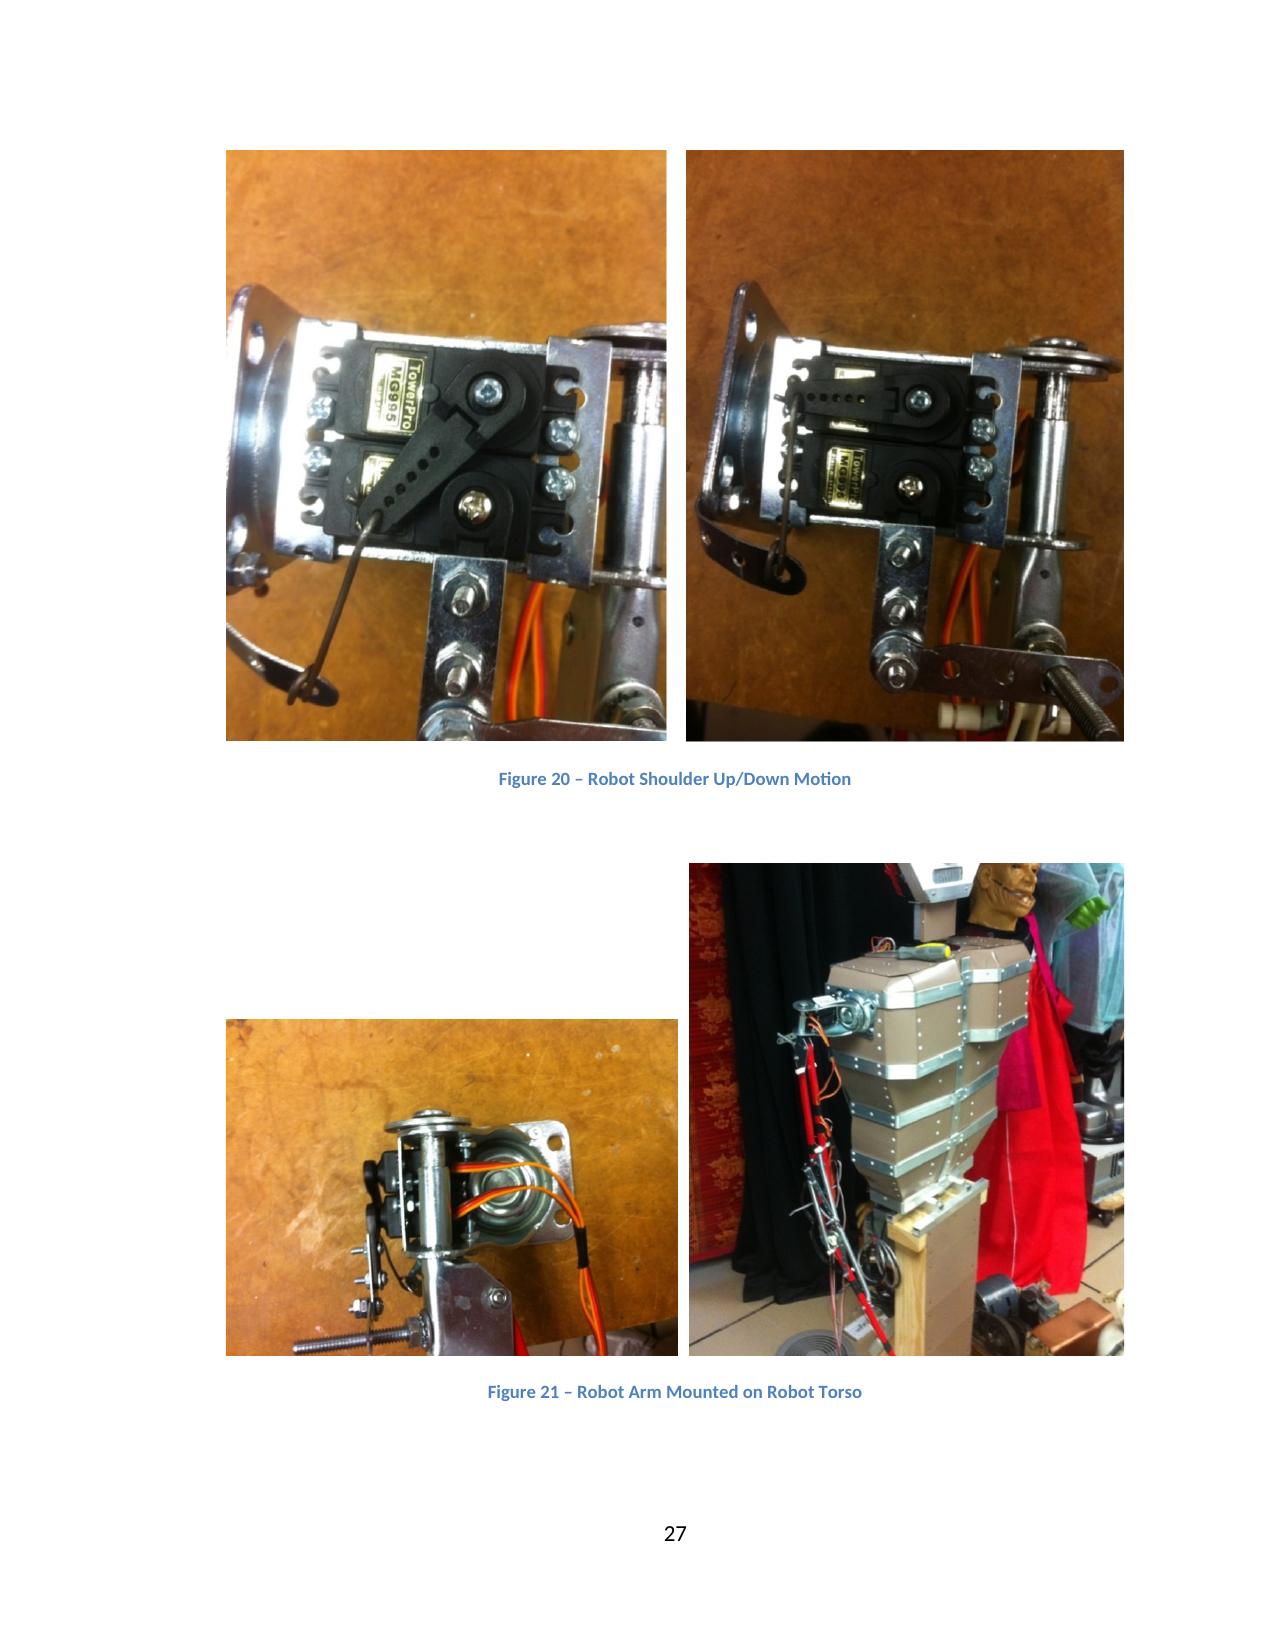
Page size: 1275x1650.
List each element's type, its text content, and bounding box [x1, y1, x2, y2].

picture [225, 863, 1125, 1356]
picture [226, 150, 1124, 742]
